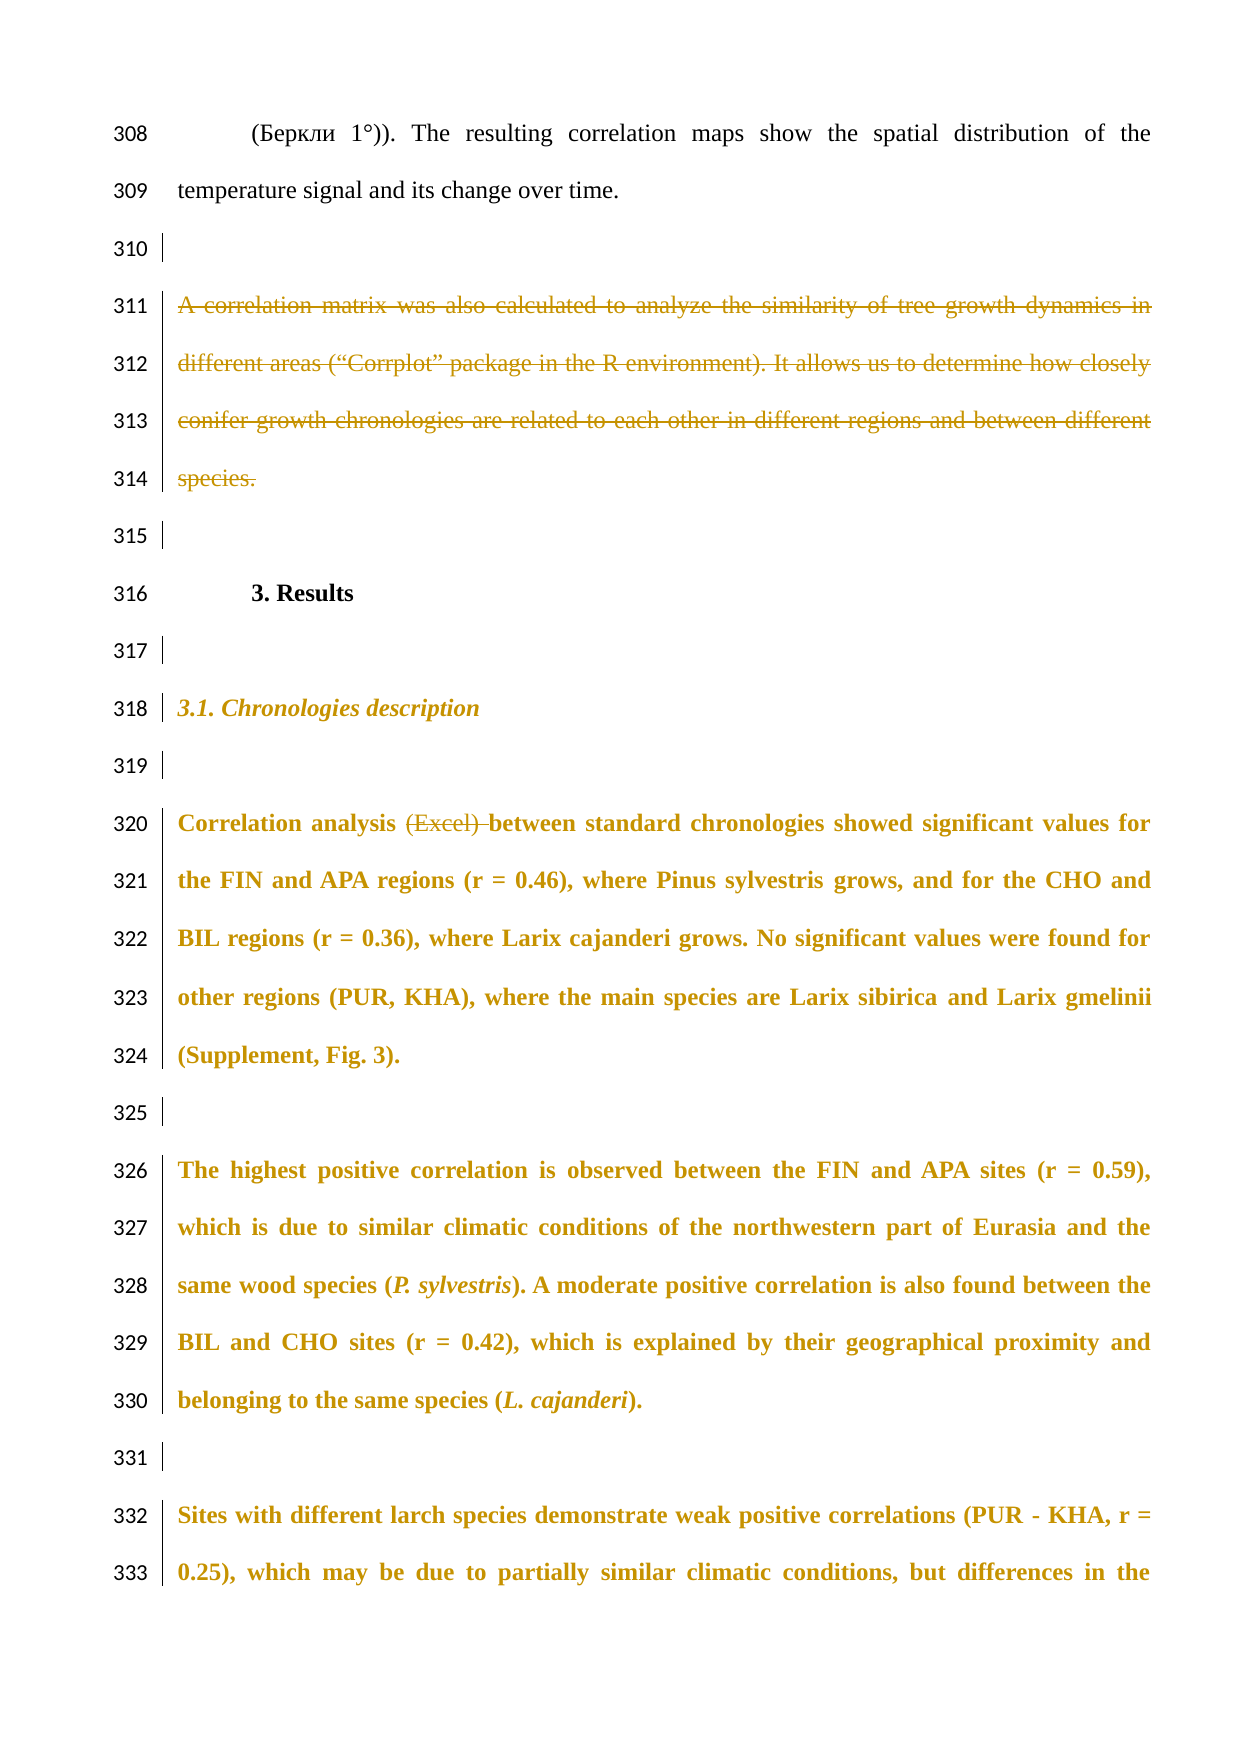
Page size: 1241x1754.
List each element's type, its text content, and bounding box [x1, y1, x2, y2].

text The highest positive correlation is observed between the FIN and APA sites (r = 0.59), which is due to similar climatic conditions of the northwestern part of Eurasia and the same wood species (P. sylvestris). A moderate positive correlation is also found between the BIL and CHO sites (r = 0.42), which is explained by their geographical proximity and belonging to the same species (L. cajanderi). [177, 1155, 1152, 1414]
text 3.1. Chronologies description [177, 693, 1152, 722]
text Correlation analysis between standard chronologies showed significant values for the FIN and APA regions (r = 0.46), where Pinus sylvestris grows, and for the CHO and BIL regions (r = 0.36), where Larix cajanderi grows. No significant values were found for other regions (PUR, KHA), where the main species are Larix sibirica and Larix gmelinii (Supplement, Fig. 3). [177, 808, 1152, 1069]
text (Беркли 1°)). The resulting correlation maps show the spatial distribution of the temperature signal and its change over time. [177, 118, 1152, 204]
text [177, 1500, 1152, 1586]
text 3. Results [177, 578, 1152, 607]
